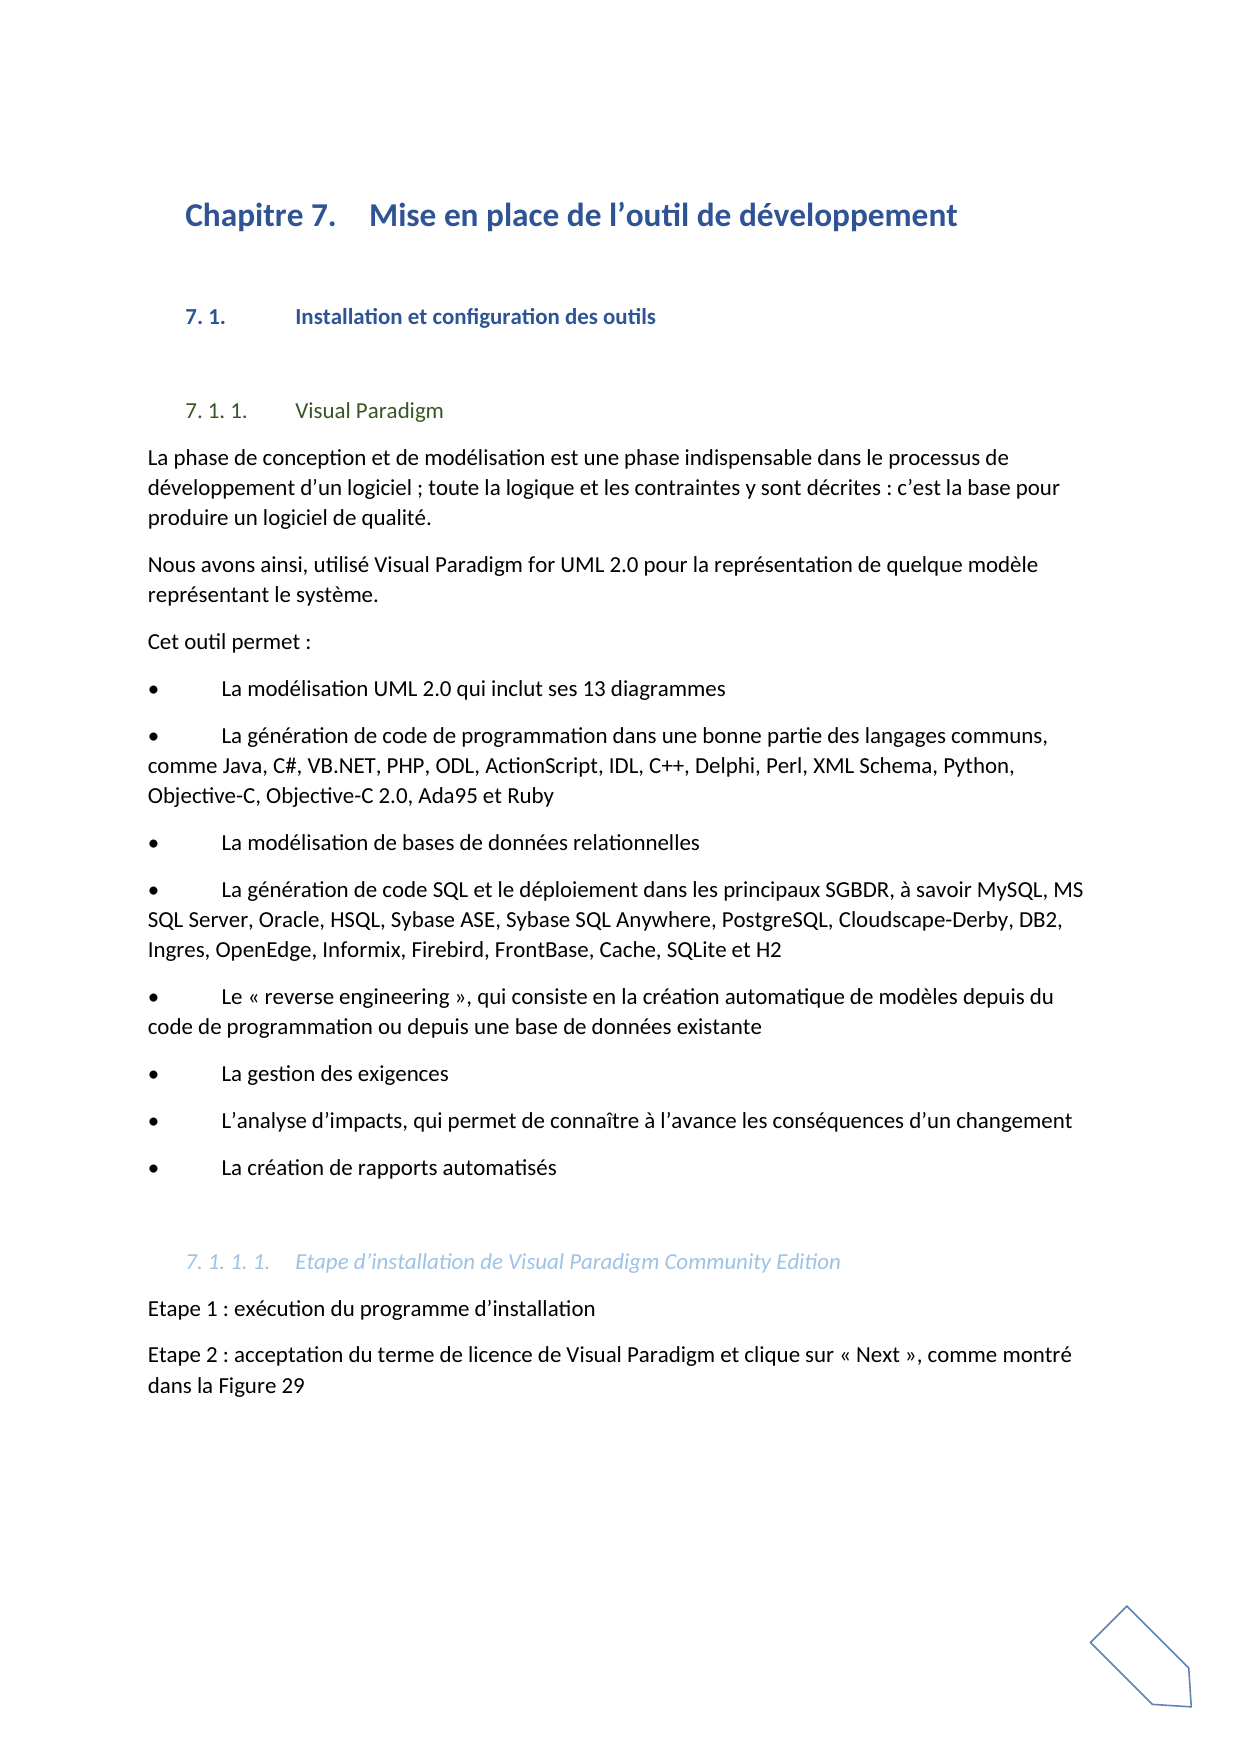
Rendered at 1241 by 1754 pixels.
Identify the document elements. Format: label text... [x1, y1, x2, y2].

text Etape 1 : exécution du programme d’installation [148, 1294, 1093, 1322]
list Etape d’installation de Visual Paradigm Community Edition [185, 1247, 1093, 1275]
text La phase de conception et de modélisation est une phase indispensable dans le processus de développement d’un logiciel ; toute la logique et les contraintes y sont décrites : c’est la base pour produire un logiciel de qualité. [148, 443, 1093, 531]
text • La génération de code de programmation dans une bonne partie des langages communs, comme Java, C#, VB.NET, PHP, ODL, ActionScript, IDL, C++, Delphi, Perl, XML Schema, Python, Objective-C, Objective-C 2.0, Ada95 et Ruby [148, 721, 1093, 809]
list Visual Paradigm [185, 396, 1093, 424]
text • La modélisation UML 2.0 qui inclut ses 13 diagrammes [148, 674, 1093, 702]
list Installation et configuration des outils [185, 302, 1093, 330]
text • L’analyse d’impacts, qui permet de connaître à l’avance les conséquences d’un changement [148, 1106, 1093, 1134]
text • La modélisation de bases de données relationnelles [148, 828, 1093, 856]
list Mise en place de l’outil de développement [185, 194, 1093, 235]
text • La génération de code SQL et le déploiement dans les principaux SGBDR, à savoir MySQL, MS SQL Server, Oracle, HSQL, Sybase ASE, Sybase SQL Anywhere, PostgreSQL, Cloudscape-Derby, DB2, Ingres, OpenEdge, Informix, Firebird, FrontBase, Cache, SQLite et H2 [148, 875, 1093, 963]
text Nous avons ainsi, utilisé Visual Paradigm for UML 2.0 pour la représentation de quelque modèle représentant le système. [148, 550, 1093, 608]
text Etape 2 : acceptation du terme de licence de Visual Paradigm et clique sur « Next », comme montré dans la Figure 29 [148, 1341, 1093, 1399]
text • La création de rapports automatisés [148, 1153, 1093, 1181]
text • Le « reverse engineering », qui consiste en la création automatique de modèles depuis du code de programmation ou depuis une base de données existante [148, 982, 1093, 1040]
text • La gestion des exigences [148, 1059, 1093, 1087]
text Cet outil permet : [148, 627, 1093, 655]
